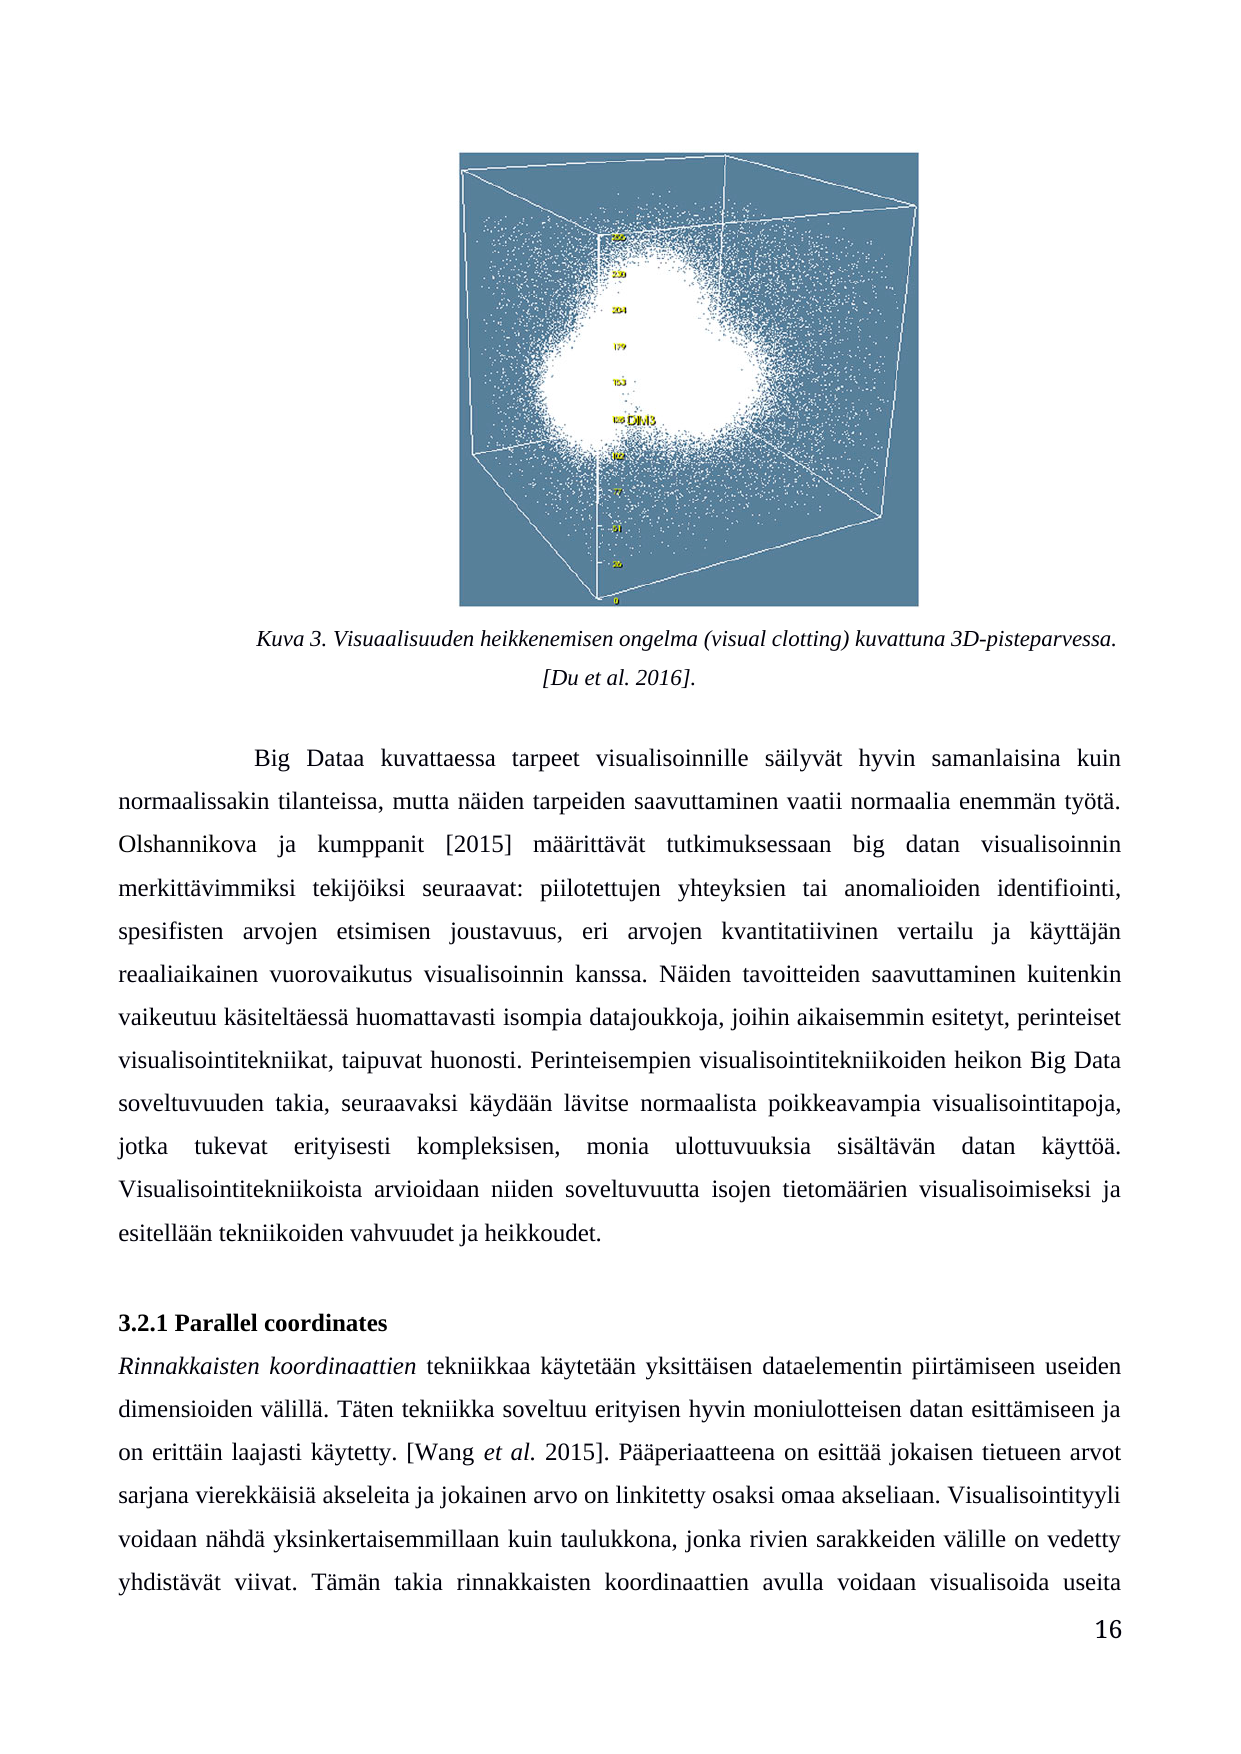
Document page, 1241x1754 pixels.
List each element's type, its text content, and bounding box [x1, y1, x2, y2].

text Kuva 3. Visuaalisuuden heikkenemisen ongelma (visual clotting) kuvattuna 3D-pisteparvessa. [ et al. 2016]. [118, 625, 1122, 691]
text 3.2.1 Parallel coordinates [118, 1308, 1122, 1337]
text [118, 1351, 1122, 1596]
text Big Dataa kuvattaessa tarpeet visualisoinnille säilyvät hyvin samanlaisina kuin normaalissakin tilanteissa, mutta näiden tarpeiden saavuttaminen vaatii normaalia enemmän työtä. Olshannikova ja kumppanit [2015] määrittävät tutkimuksessaan big datan visualisoinnin merkittävimmiksi tekijöiksi seuraavat: piilotettujen yhteyksien tai anomalioiden identifiointi, spesifisten arvojen etsimisen joustavuus, eri arvojen kvantitatiivinen vertailu ja käyttäjän reaaliaikainen vuorovaikutus visualisoinnin kanssa. Näiden tavoitteiden saavuttaminen kuitenkin vaikeutuu käsiteltäessä huomattavasti isompia datajoukkoja, joihin aikaisemmin esitetyt, perinteiset visualisointitekniikat, taipuvat huonosti. Perinteisempien visualisointitekniikoiden heikon Big Data soveltuvuuden takia, seuraavaksi käydään lävitse normaalista poikkeavampia visualisointitapoja, jotka tukevat erityisesti kompleksisen, monia ulottuvuuksia sisältävän datan käyttöä. Visualisointitekniikoista arvioidaan niiden soveltuvuutta isojen tietomäärien visualisoimiseksi ja esitellään tekniikoiden vahvuudet ja heikkoudet. [118, 743, 1122, 1246]
